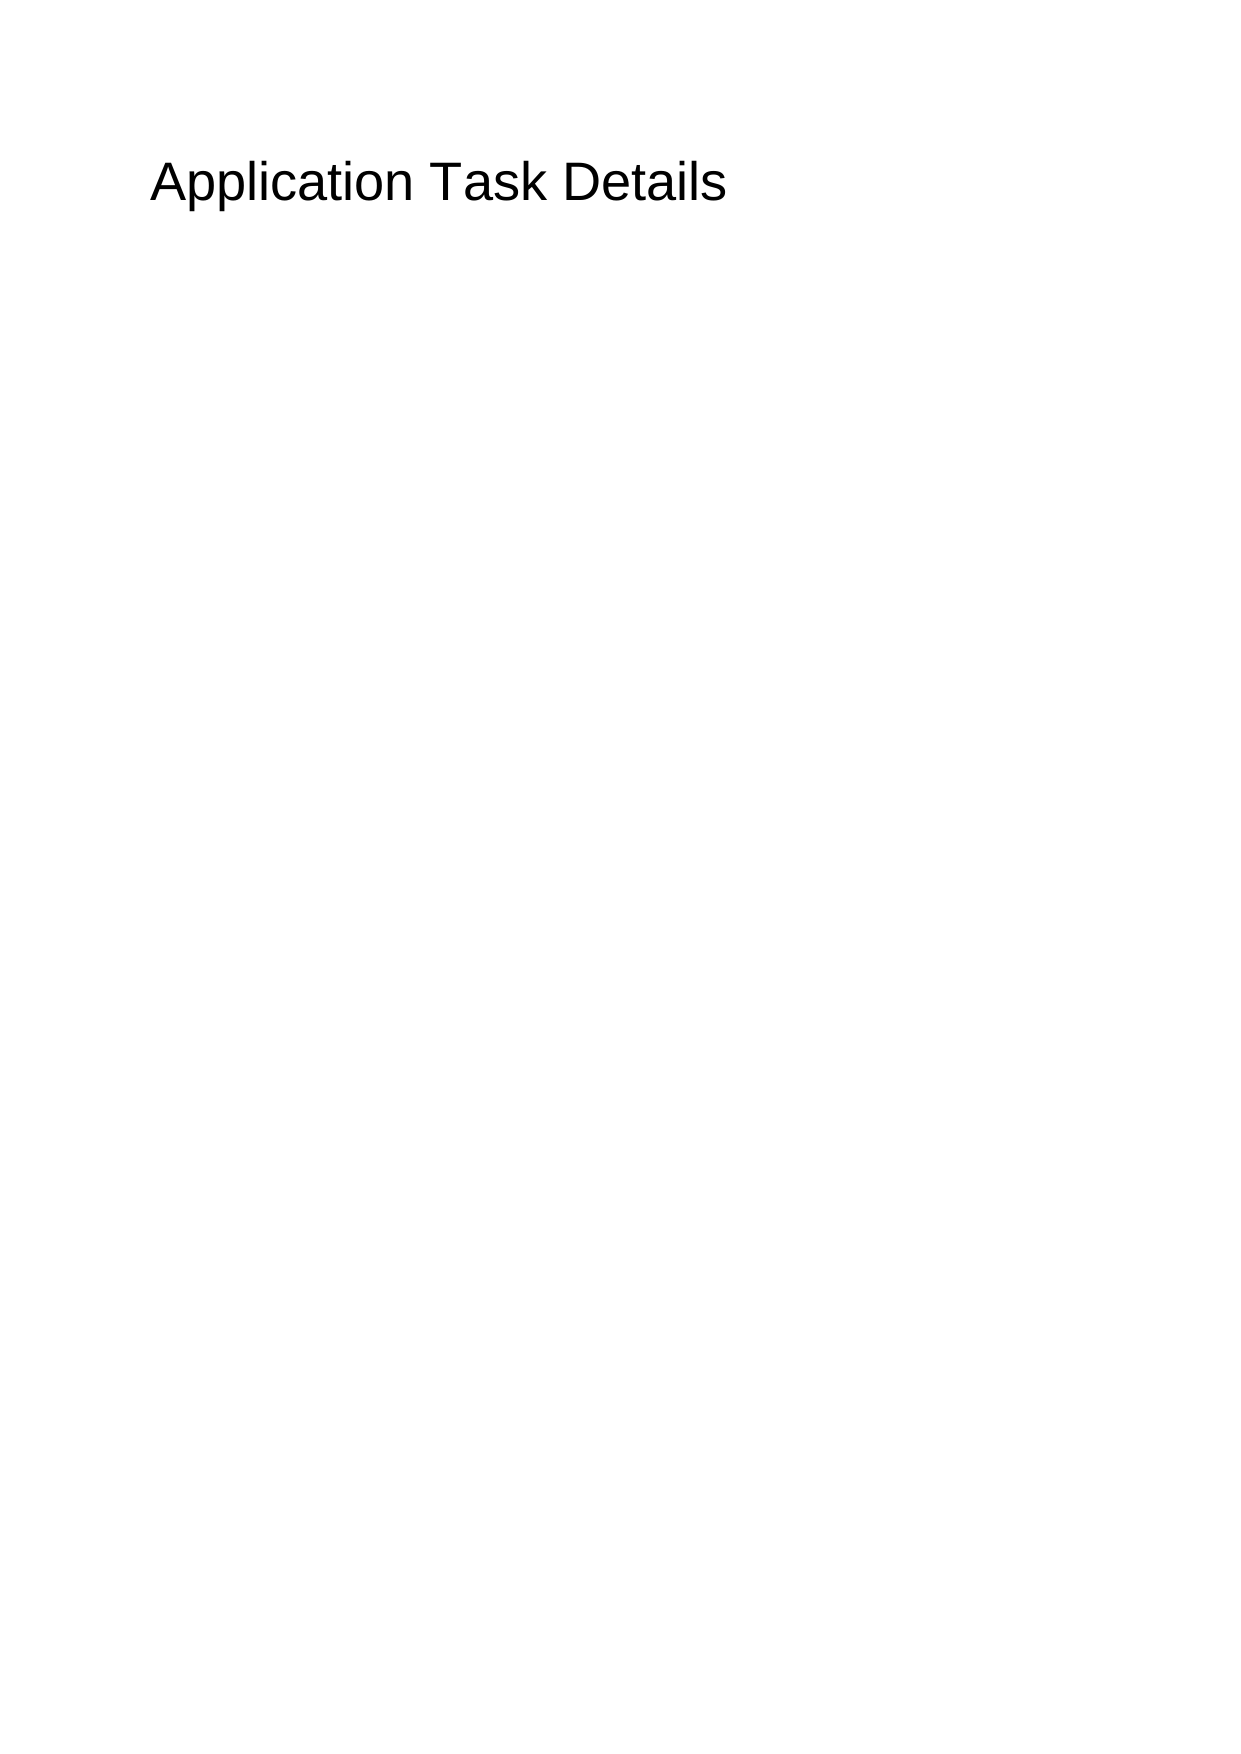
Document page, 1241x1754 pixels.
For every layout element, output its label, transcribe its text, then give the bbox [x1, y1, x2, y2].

title Application Task Details [150, 150, 1090, 212]
